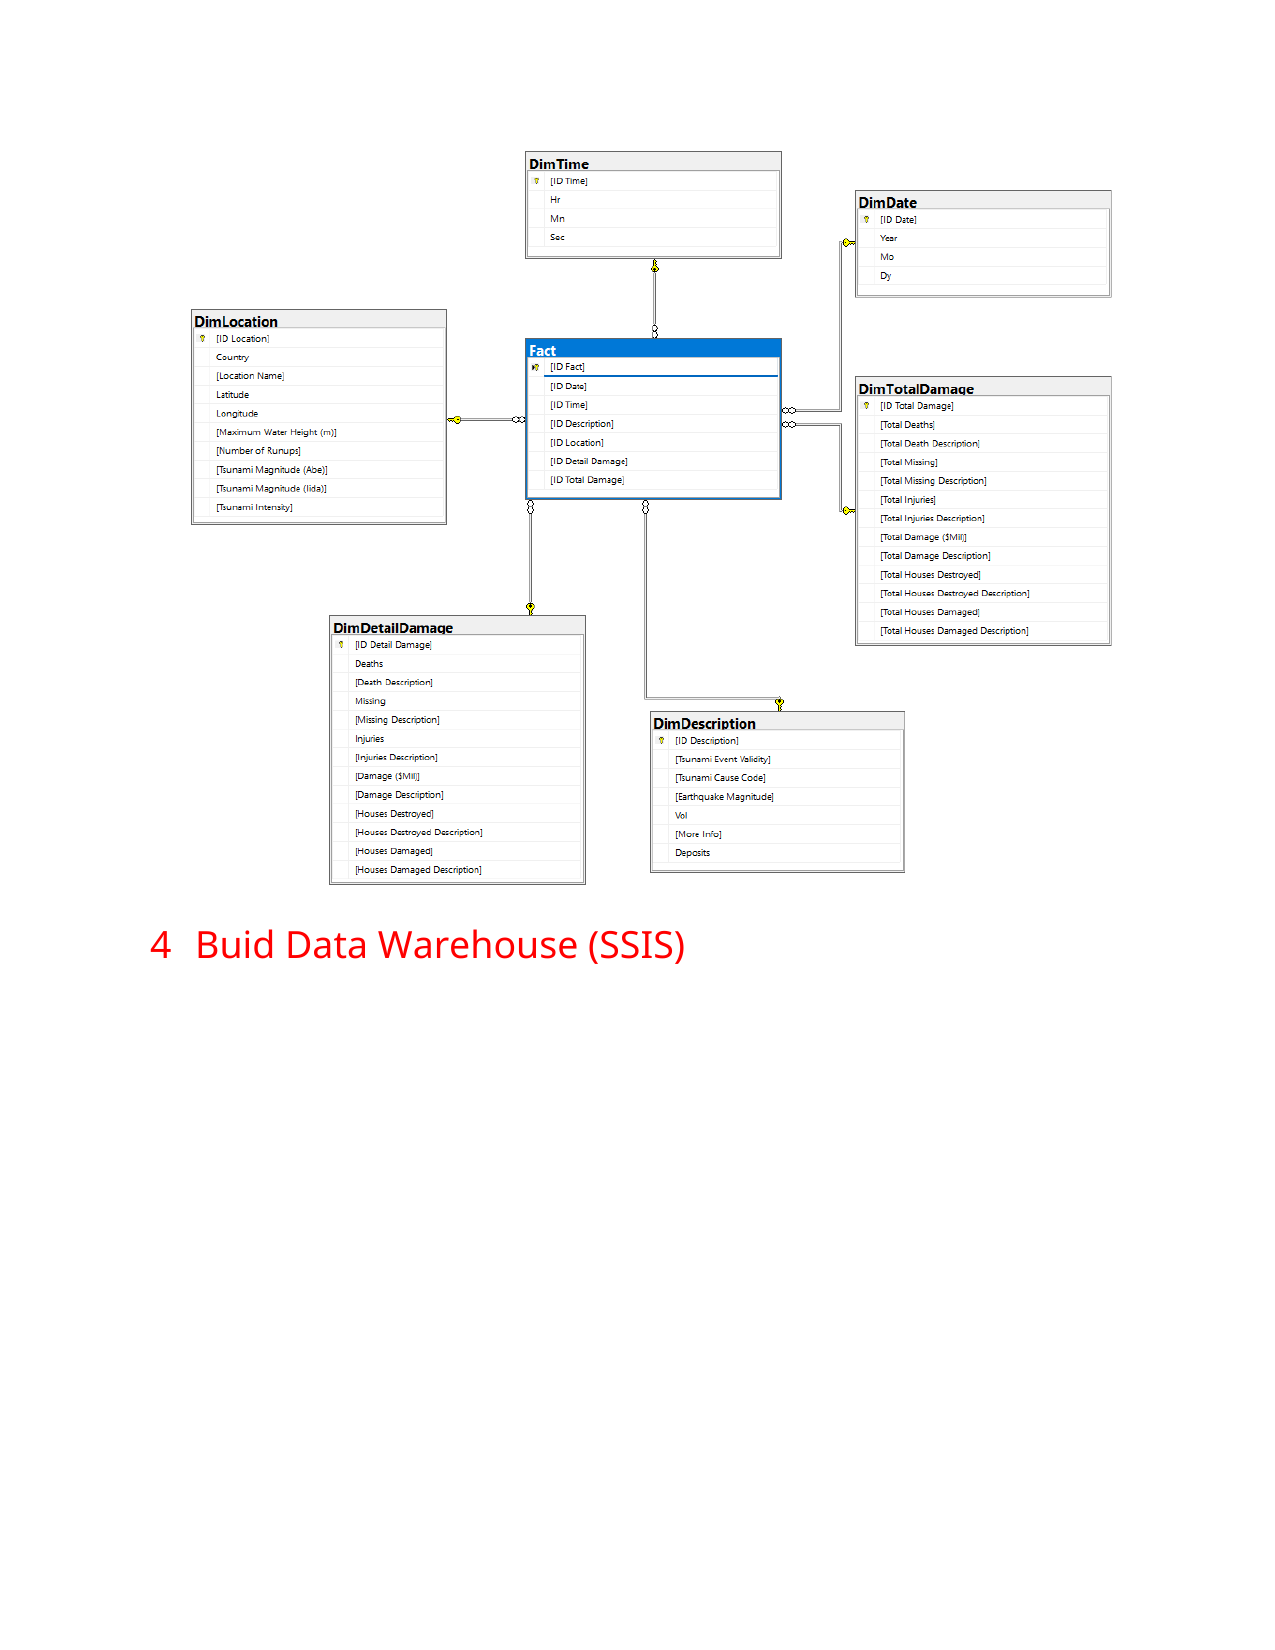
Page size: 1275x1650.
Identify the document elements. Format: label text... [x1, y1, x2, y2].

picture [150, 150, 1125, 893]
subtitle Buid Data Warehouse (SSIS) [150, 918, 1125, 969]
